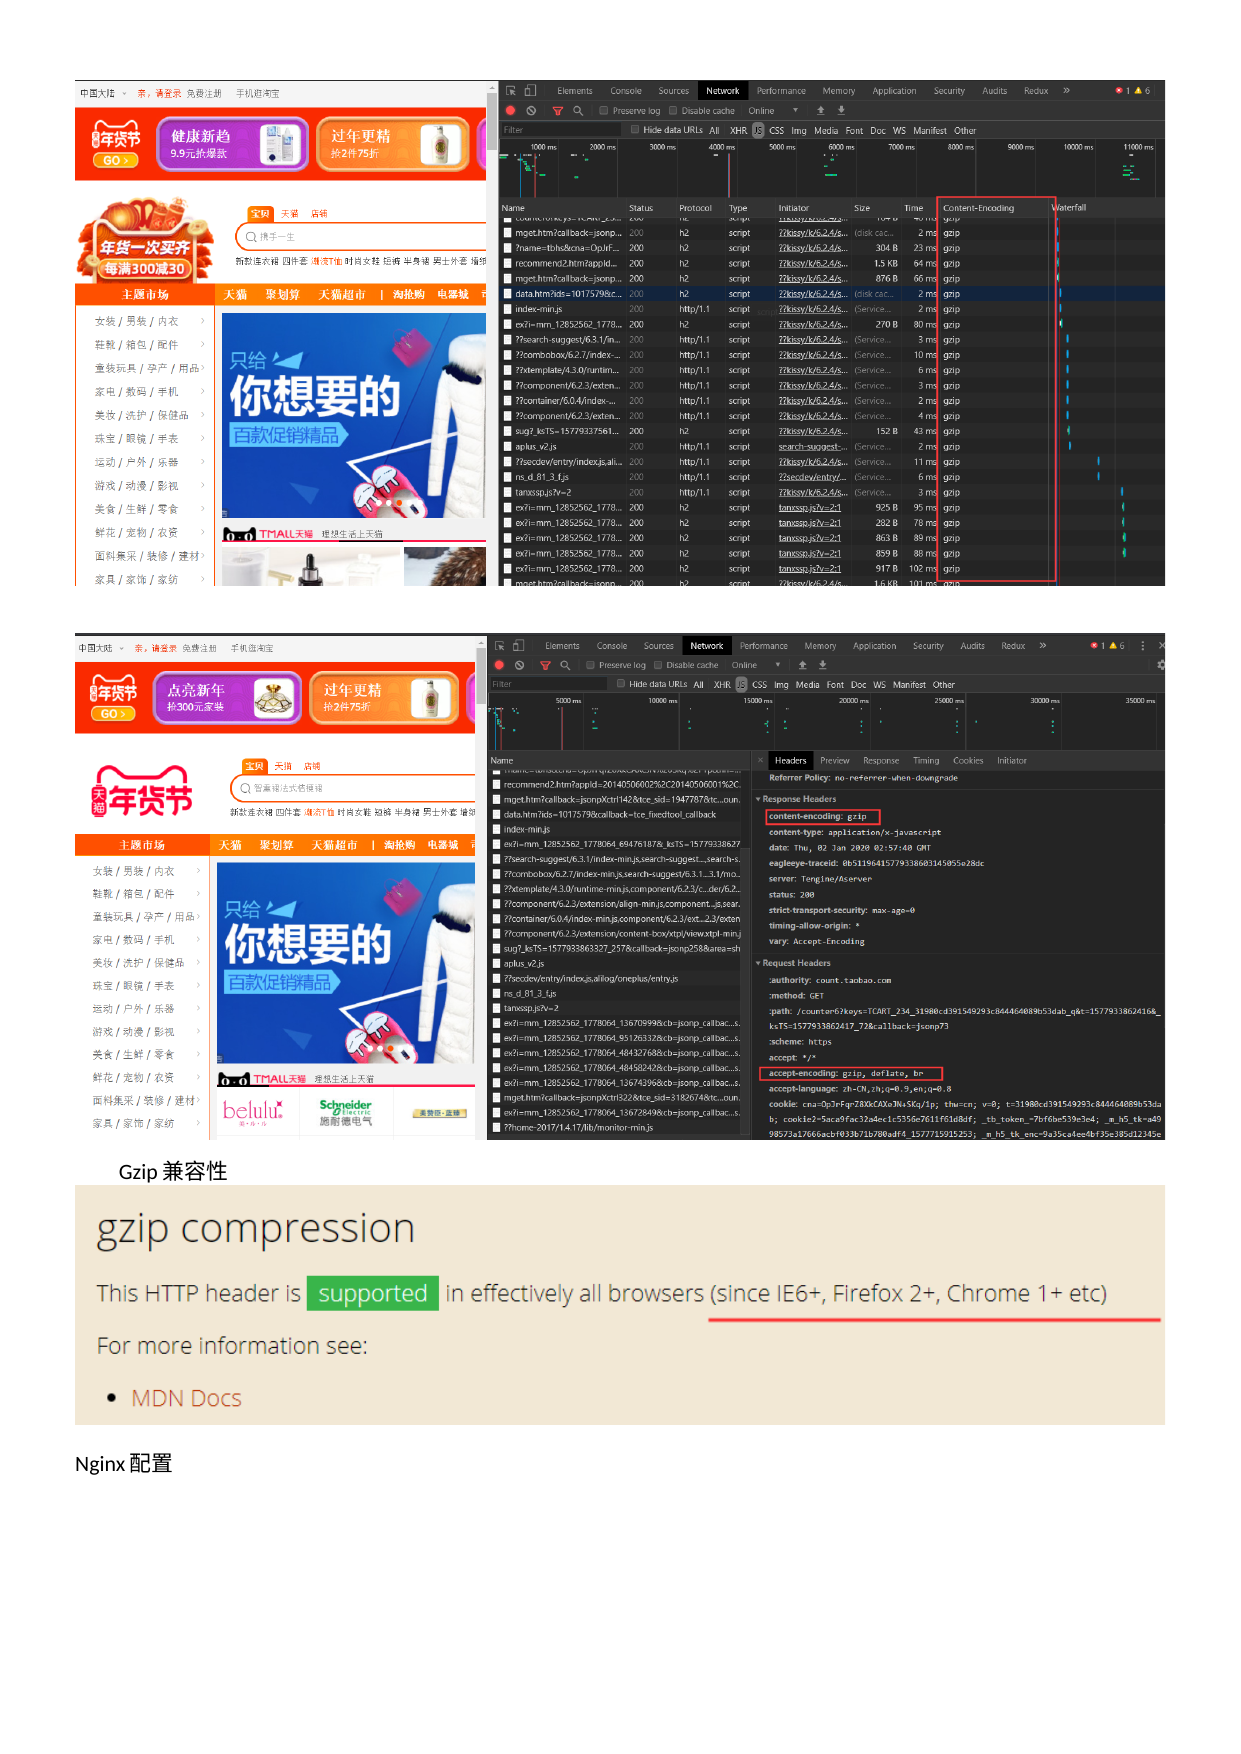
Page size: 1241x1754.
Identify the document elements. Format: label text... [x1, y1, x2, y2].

text Gzip兼容性 [75, 1153, 1165, 1185]
picture [75, 80, 1166, 586]
picture [75, 1185, 1166, 1425]
text Nginx配置 [75, 1446, 1165, 1478]
picture [75, 633, 1166, 1140]
